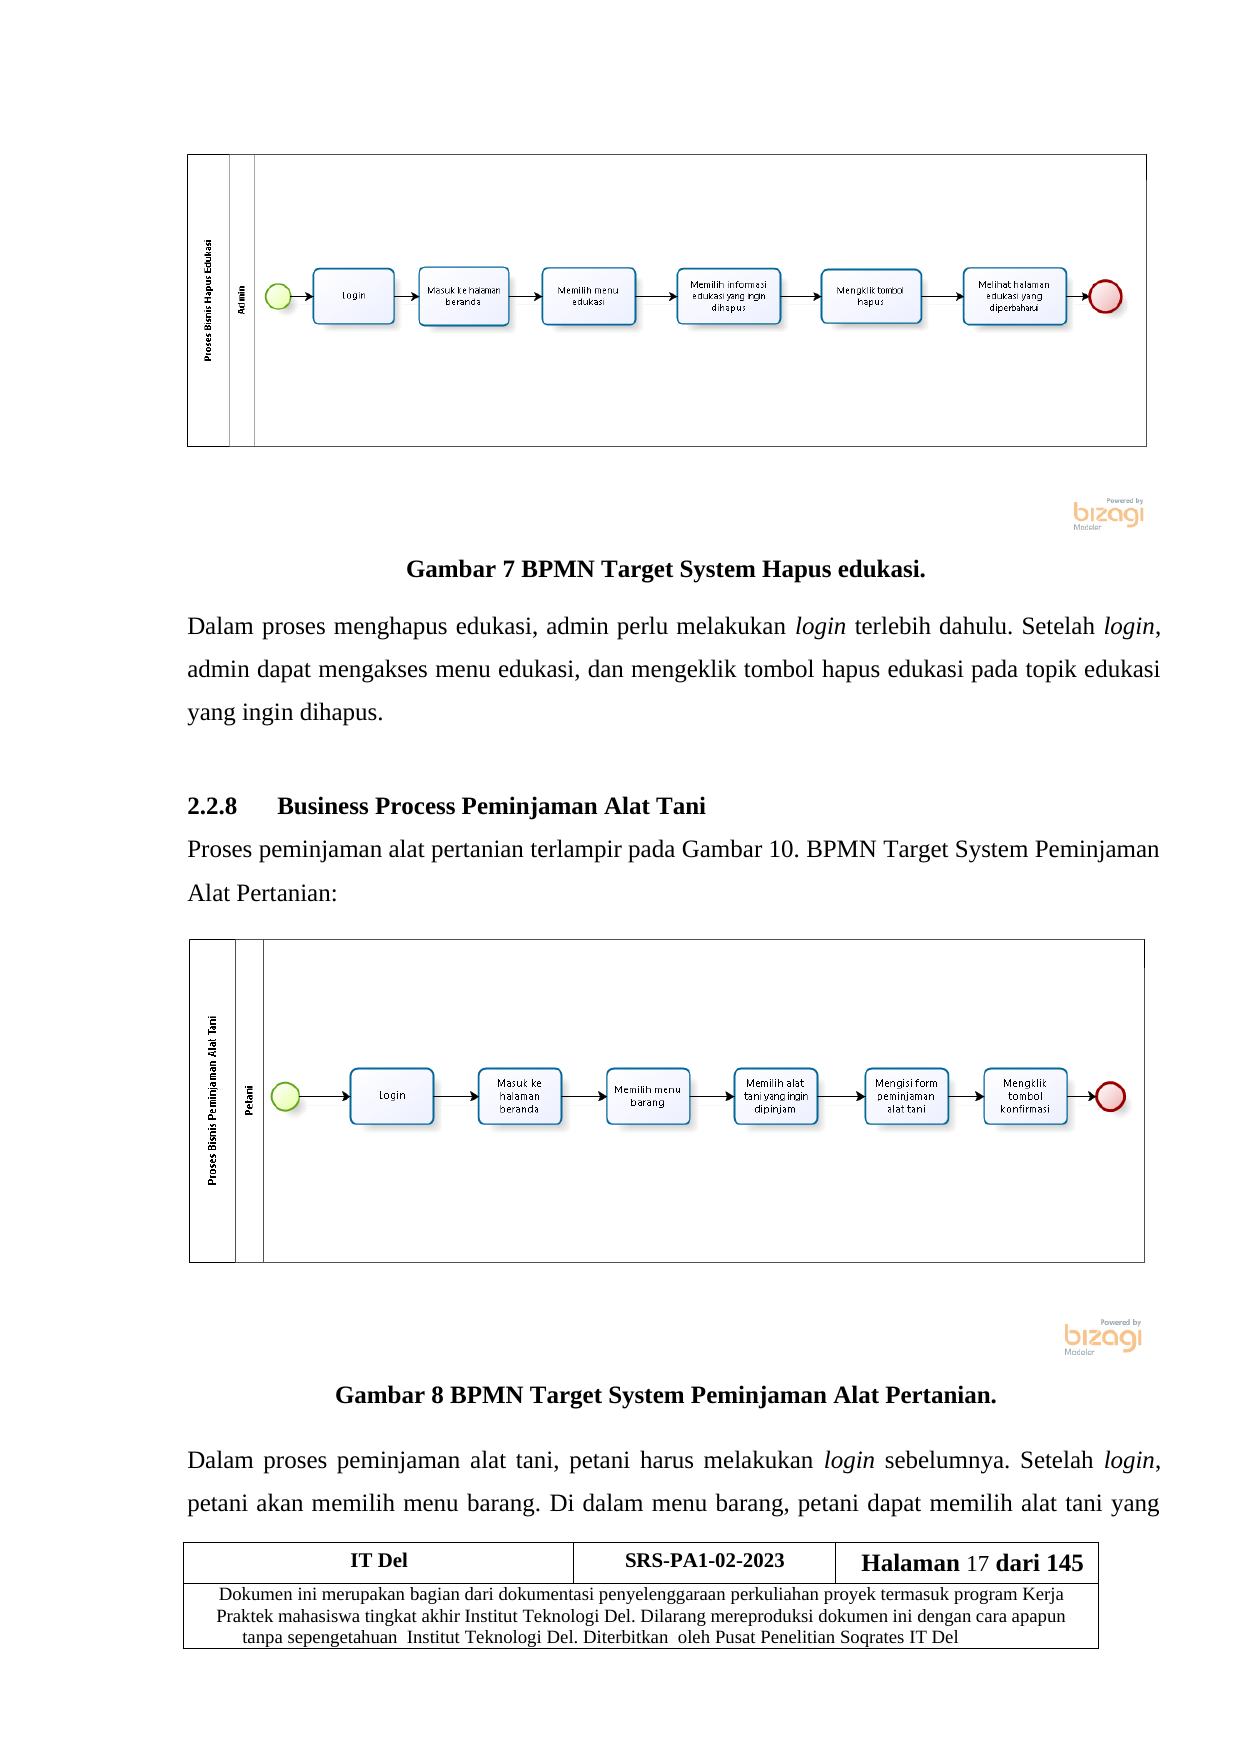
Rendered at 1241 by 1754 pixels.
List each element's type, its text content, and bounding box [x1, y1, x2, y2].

text Gambar 7 BPMN Target System Hapus edukasi. [171, 554, 1161, 582]
text Gambar 8 BPMN Target System Peminjaman Alat Pertanian. [171, 1380, 1161, 1408]
picture [170, 920, 1162, 1366]
text Dalam proses menghapus edukasi, admin perlu melakukan login terlebih dahulu. Setelah login, admin dapat mengakses menu edukasi, dan mengeklik tombol hapus edukasi pada topik edukasi yang ingin dihapus. [187, 611, 1161, 726]
list Business Process Peminjaman Alat Tani [187, 791, 1161, 820]
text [187, 1445, 1161, 1517]
text Proses peminjaman alat pertanian terlampir pada Gambar 10. BPMN Target System Peminjaman Alat Pertanian: [187, 834, 1161, 906]
picture [170, 137, 1162, 540]
